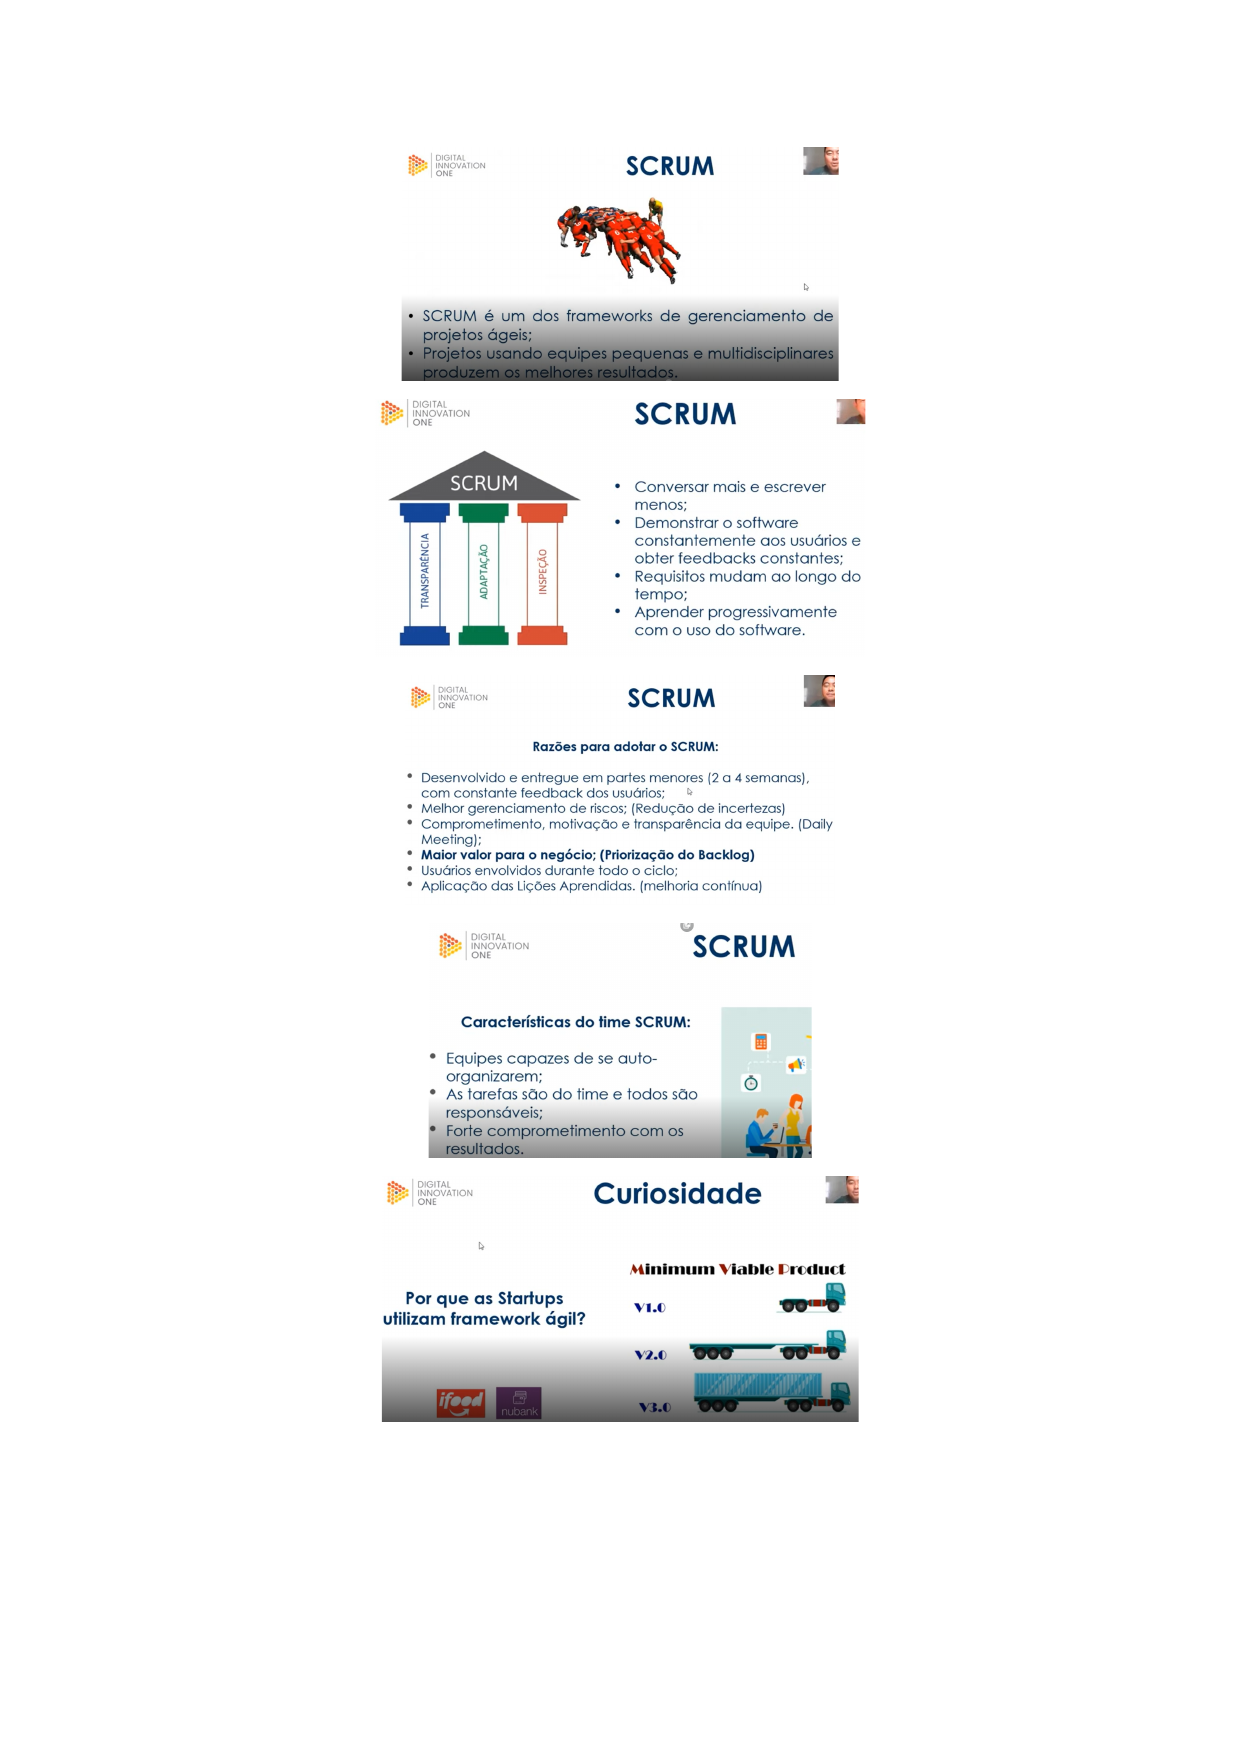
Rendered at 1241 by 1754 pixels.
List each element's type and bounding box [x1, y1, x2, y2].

picture [381, 1176, 859, 1422]
picture [405, 675, 835, 905]
picture [428, 923, 812, 1158]
picture [401, 147, 839, 381]
picture [375, 399, 866, 657]
